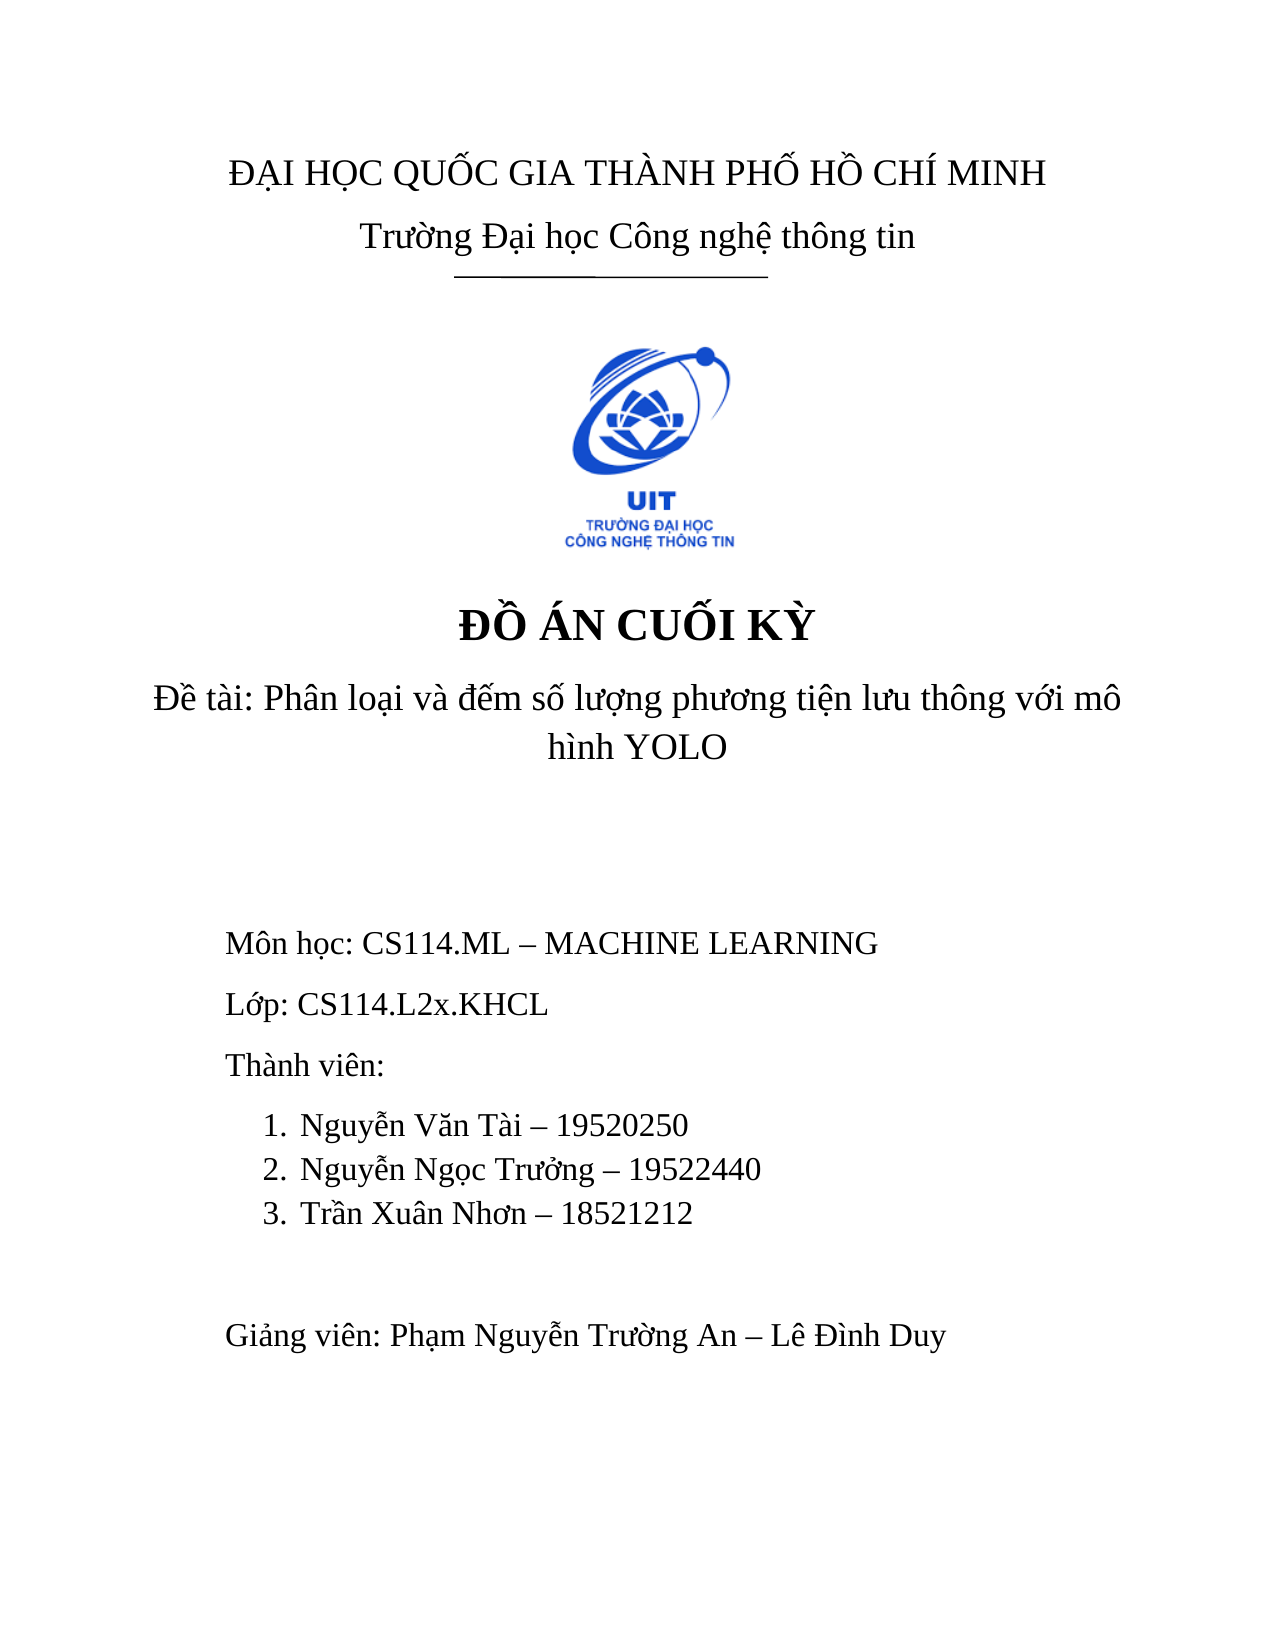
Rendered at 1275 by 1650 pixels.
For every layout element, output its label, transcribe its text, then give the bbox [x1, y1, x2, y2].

list Nguyễn Ngọc Trưởng – 19522440 [262, 1149, 1125, 1188]
text ĐỒ ÁN CUỐI KỲ [150, 598, 1125, 651]
list Trần Xuân Nhơn – 18521212 [262, 1194, 1125, 1232]
text Đề tài: Phân loại và đếm số lượng phương tiện lưu thông với mô hình YOLO [150, 675, 1125, 768]
text ĐẠI HỌC QUỐC GIA THÀNH PHỐ HỒ CHÍ MINH [150, 150, 1125, 193]
picture [492, 332, 788, 569]
text Lớp: CS114.L2x.KHCL [150, 984, 1125, 1022]
list Nguyễn Văn Tài – 19520250 [262, 1106, 1125, 1144]
text Môn học: CS114.ML – MACHINE LEARNING [150, 923, 1125, 962]
text Thành viên: [150, 1045, 1125, 1083]
text Giảng viên: Phạm Nguyễn Trường An – Lê Đình Duy [150, 1315, 1125, 1353]
text Trường Đại học Công nghệ thông tin [150, 213, 1125, 256]
